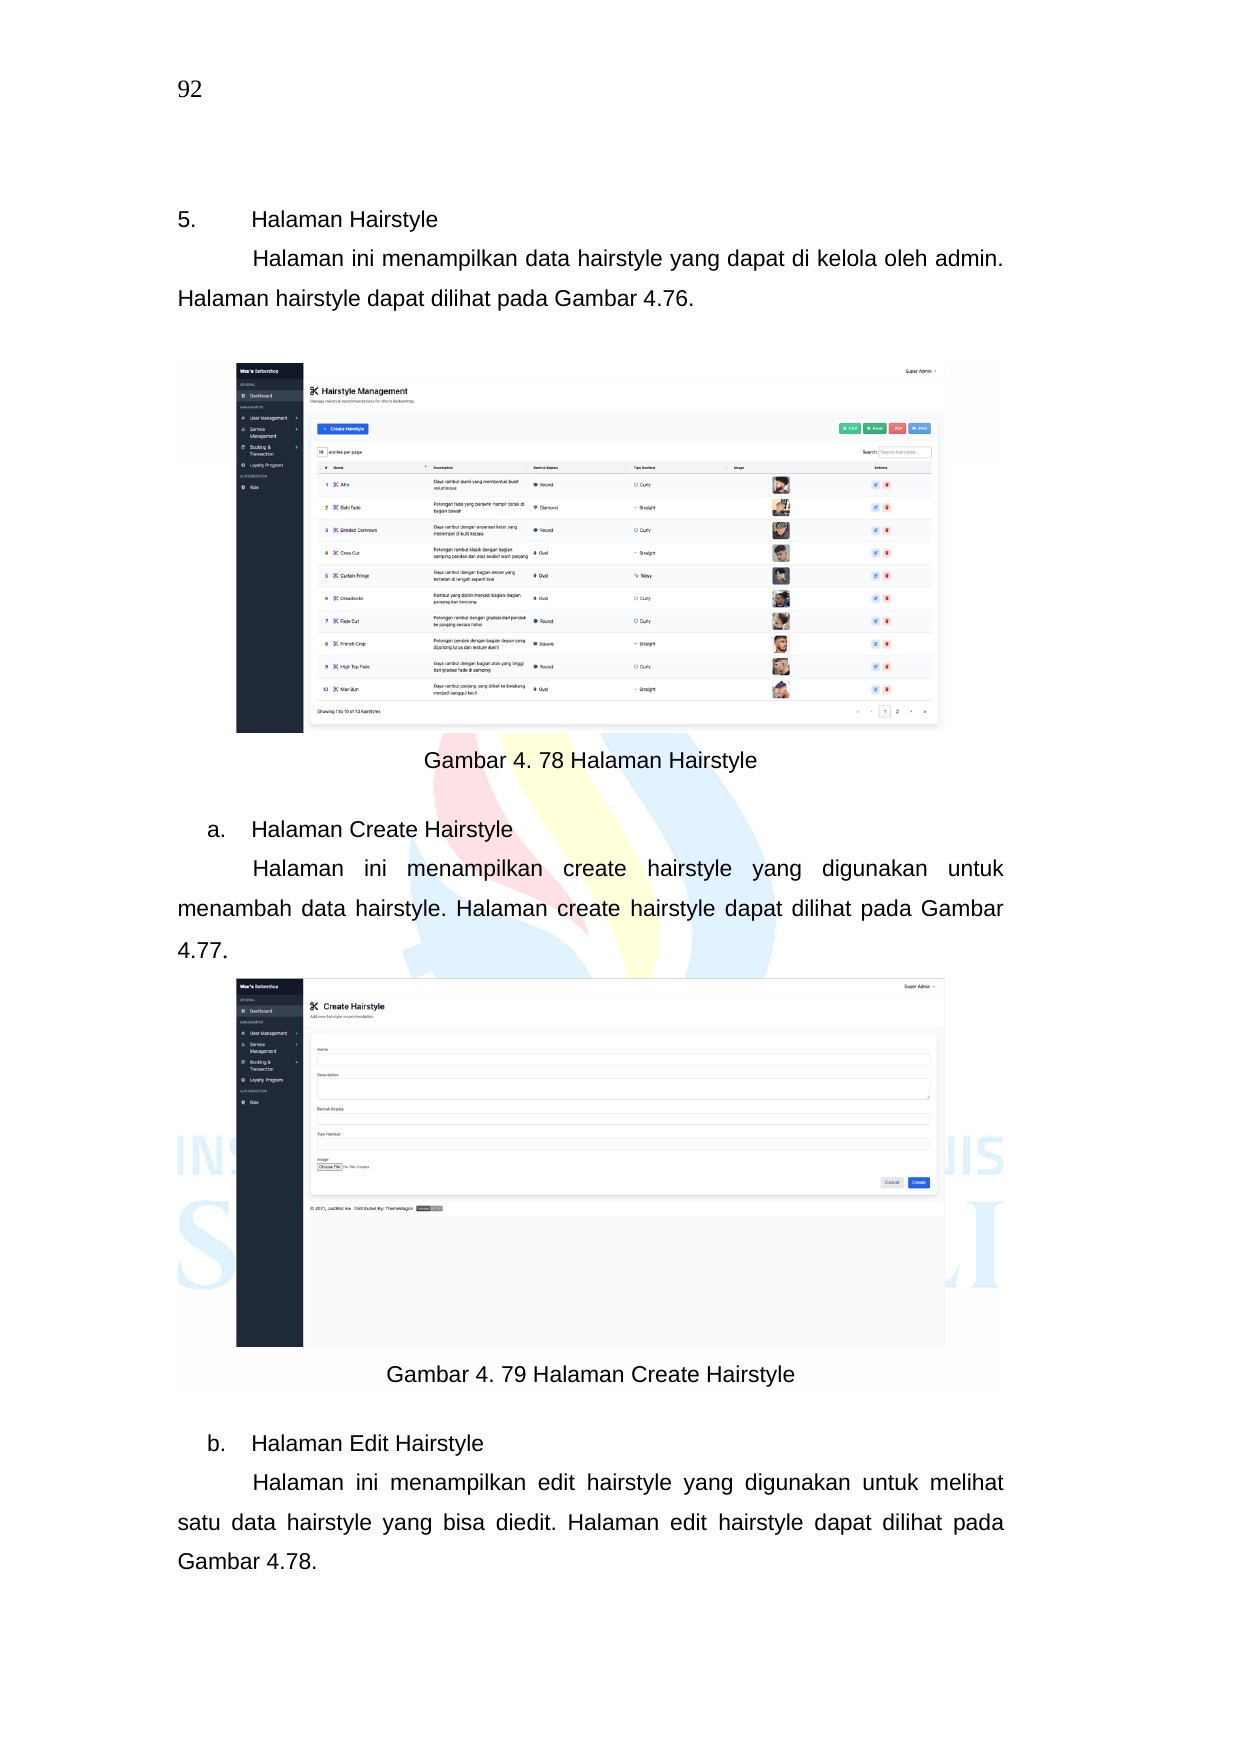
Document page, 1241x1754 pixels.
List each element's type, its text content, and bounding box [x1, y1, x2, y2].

picture [236, 978, 945, 1347]
text Gambar 4. 78 Halaman Hairstyle [177, 747, 1004, 774]
list Halaman Hairstyle [177, 206, 1004, 232]
text Gambar 4. 79 Halaman Create Hairstyle [177, 1361, 1004, 1388]
text Halaman ini menampilkan data hairstyle yang dapat di kelola oleh admin. Halaman hairstyle dapat dilihat pada Gambar 4.76. [177, 245, 1004, 311]
list Halaman Create Hairstyle [207, 816, 1004, 842]
text Halaman ini menampilkan edit hairstyle yang digunakan untuk melihat satu data hairstyle yang bisa diedit. Halaman edit hairstyle dapat dilihat pada Gambar 4.78. [177, 1469, 1004, 1574]
picture [236, 363, 945, 733]
text Halaman ini menampilkan create hairstyle yang digunakan untuk menambah data hairstyle. Halaman create hairstyle dapat dilihat pada Gambar 4.77. [177, 855, 1004, 964]
list Halaman Edit Hairstyle [207, 1430, 1004, 1456]
